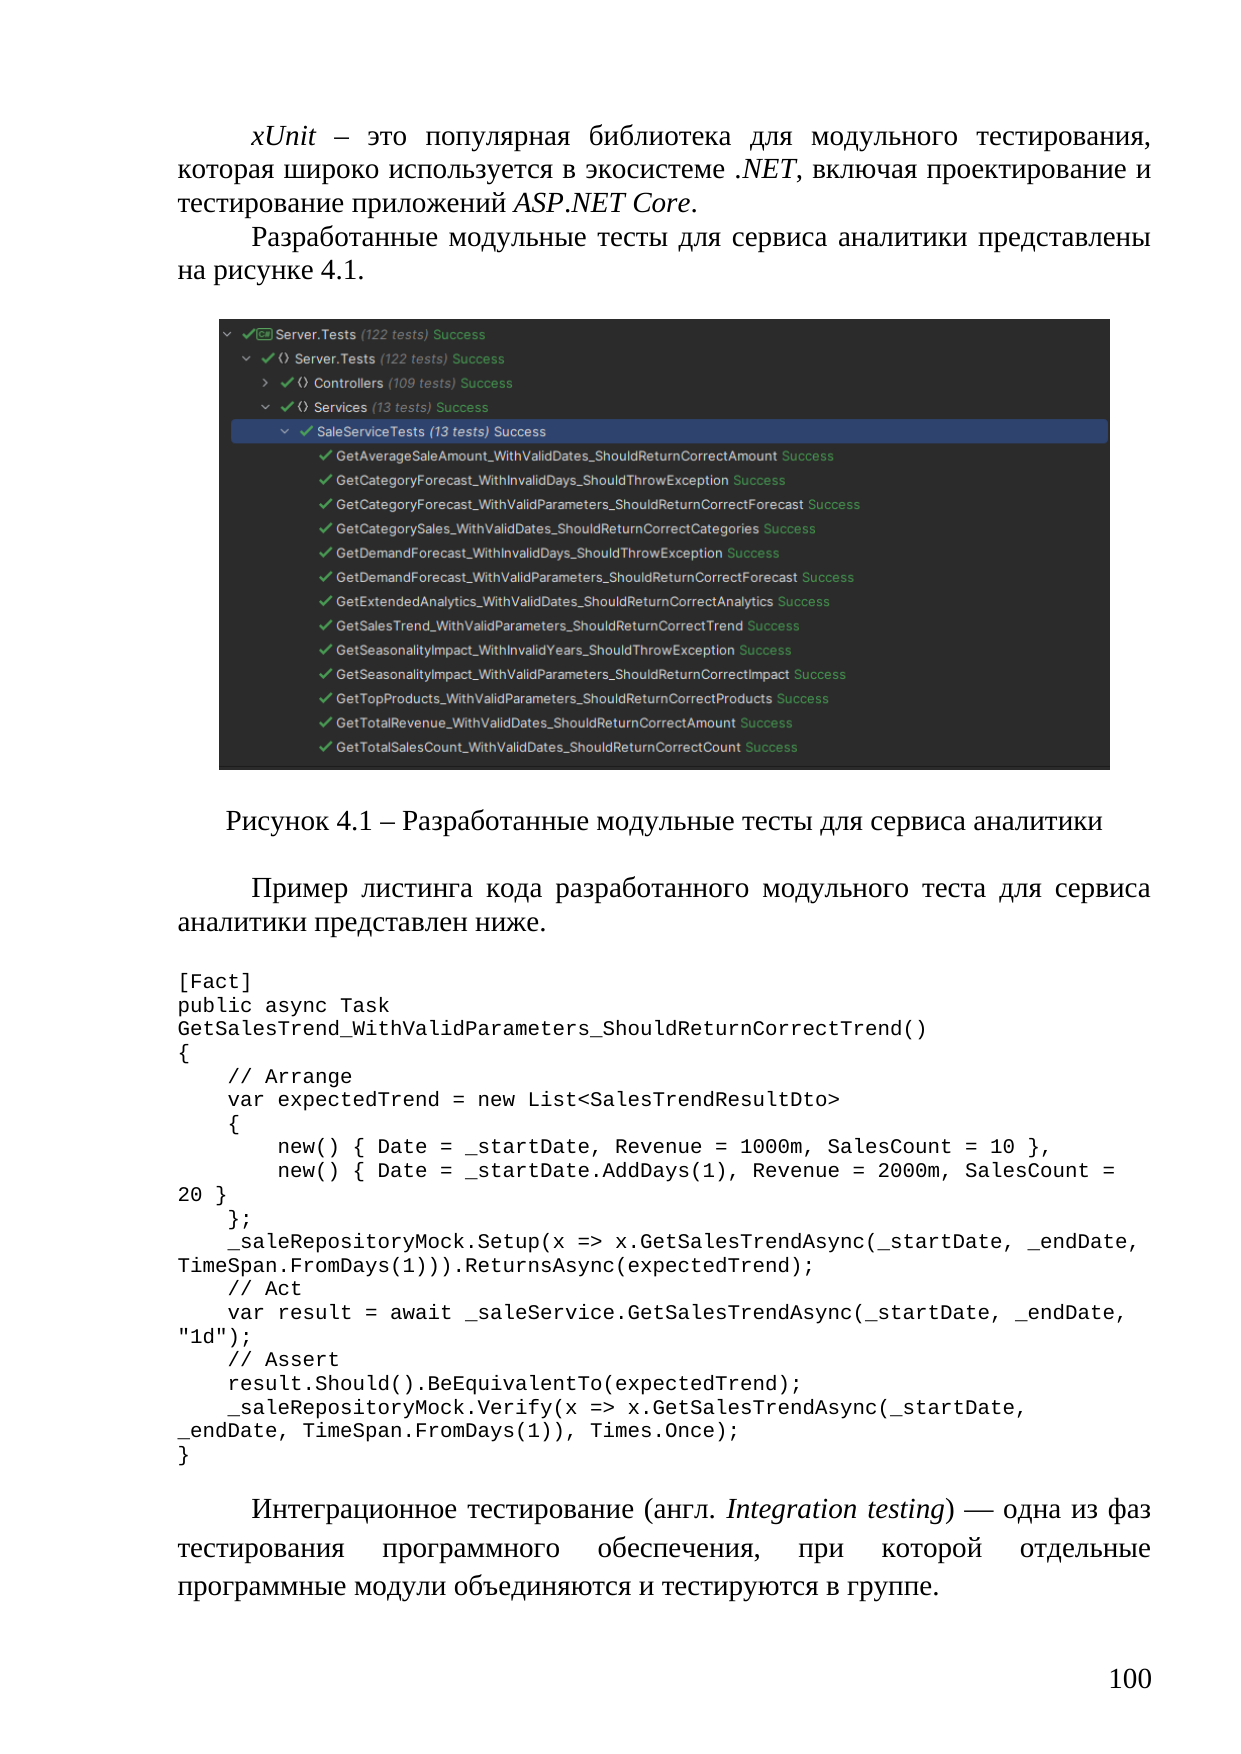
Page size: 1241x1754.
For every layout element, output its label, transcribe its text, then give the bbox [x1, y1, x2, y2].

text _saleRepositoryMock.Verify(x => x.GetSalesTrendAsync(_startDate, _endDate, TimeSpan.FromDays(1)), Times.Once); [177, 1397, 1152, 1444]
text } [177, 1444, 1152, 1468]
text var expectedTrend = new List<SalesTrendResultDto> [177, 1089, 1152, 1113]
text Пример листинга кода разработанного модульного теста для сервиса аналитики представлен ниже. [177, 870, 1152, 937]
text new() { Date = _startDate.AddDays(1), Revenue = 2000m, SalesCount = 20 } [177, 1160, 1152, 1207]
text public async Task GetSalesTrend_WithValidParameters_ShouldReturnCorrectTrend() [177, 995, 1152, 1042]
text [Fact] [177, 971, 1152, 995]
text var result = await _saleService.GetSalesTrendAsync(_startDate, _endDate, "1d"); [177, 1302, 1152, 1349]
text }; [177, 1207, 1152, 1231]
text result.Should().BeEquivalentTo(expectedTrend); [177, 1373, 1152, 1397]
text { [177, 1113, 1152, 1137]
text _saleRepositoryMock.Setup(x => x.GetSalesTrendAsync(_startDate, _endDate, TimeSpan.FromDays(1))).ReturnsAsync(expectedTrend); [177, 1231, 1152, 1278]
picture [219, 319, 1110, 770]
text xUnit – это популярная библиотека для модульного тестирования, которая широко используется в экосистеме .NET, включая проектирование и тестирование приложений ASP.NET Core. [177, 118, 1152, 219]
text // Act [177, 1278, 1152, 1302]
text Интеграционное тестирование (англ. Integration testing) — одна из фаз тестирования программного обеспечения, при которой отдельные программные модули объединяются и тестируются в группе. [177, 1491, 1152, 1602]
text Рисунок 4.1 – Разработанные модульные тесты для сервиса аналитики [177, 803, 1152, 837]
text // Assert [177, 1349, 1152, 1373]
text // Arrange [177, 1066, 1152, 1089]
text { [177, 1042, 1152, 1066]
text Разработанные модульные тесты для сервиса аналитики представлены на рисунке 4.1. [177, 219, 1152, 286]
text new() { Date = _startDate, Revenue = 1000m, SalesCount = 10 }, [177, 1137, 1152, 1160]
